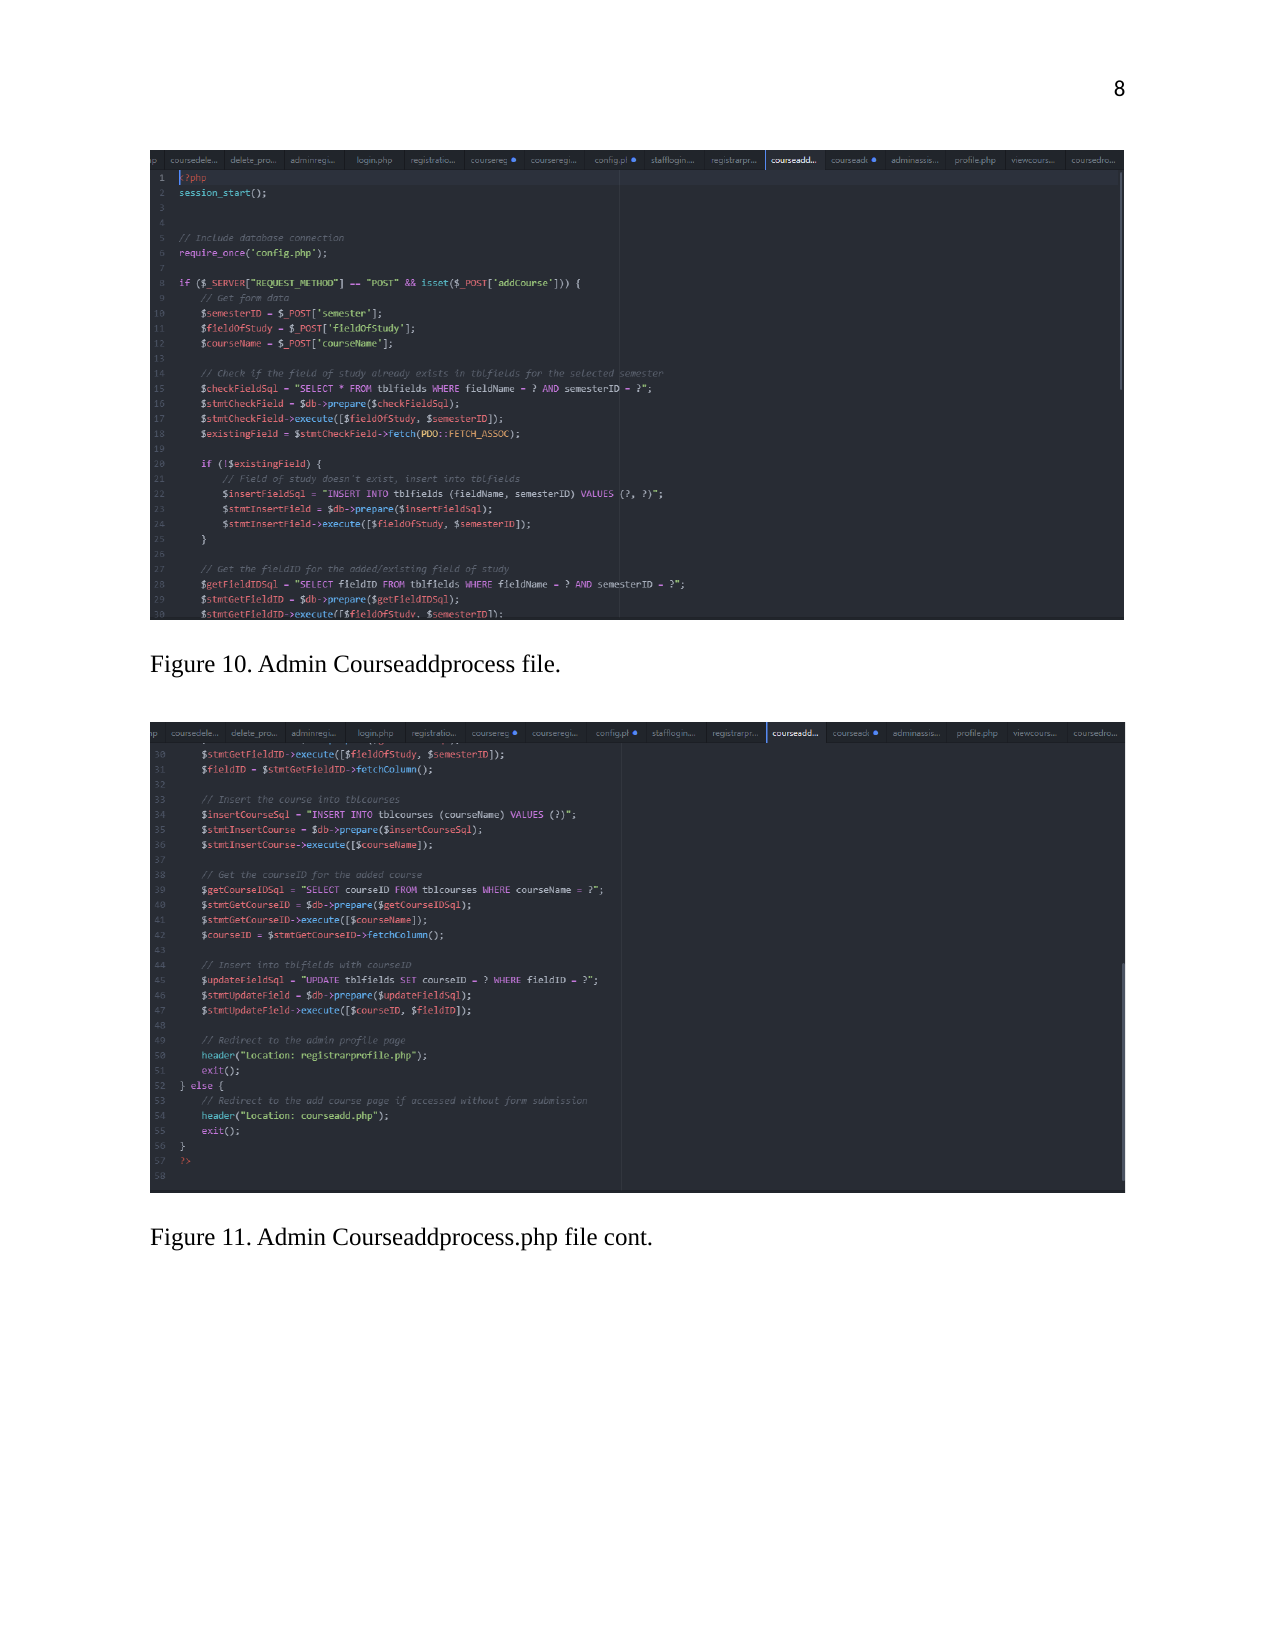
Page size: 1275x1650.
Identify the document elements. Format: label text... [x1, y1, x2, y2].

picture [150, 150, 1124, 620]
text Figure 11. Admin Courseaddprocess.php file cont. [150, 1193, 1125, 1250]
picture [150, 722, 1125, 1193]
